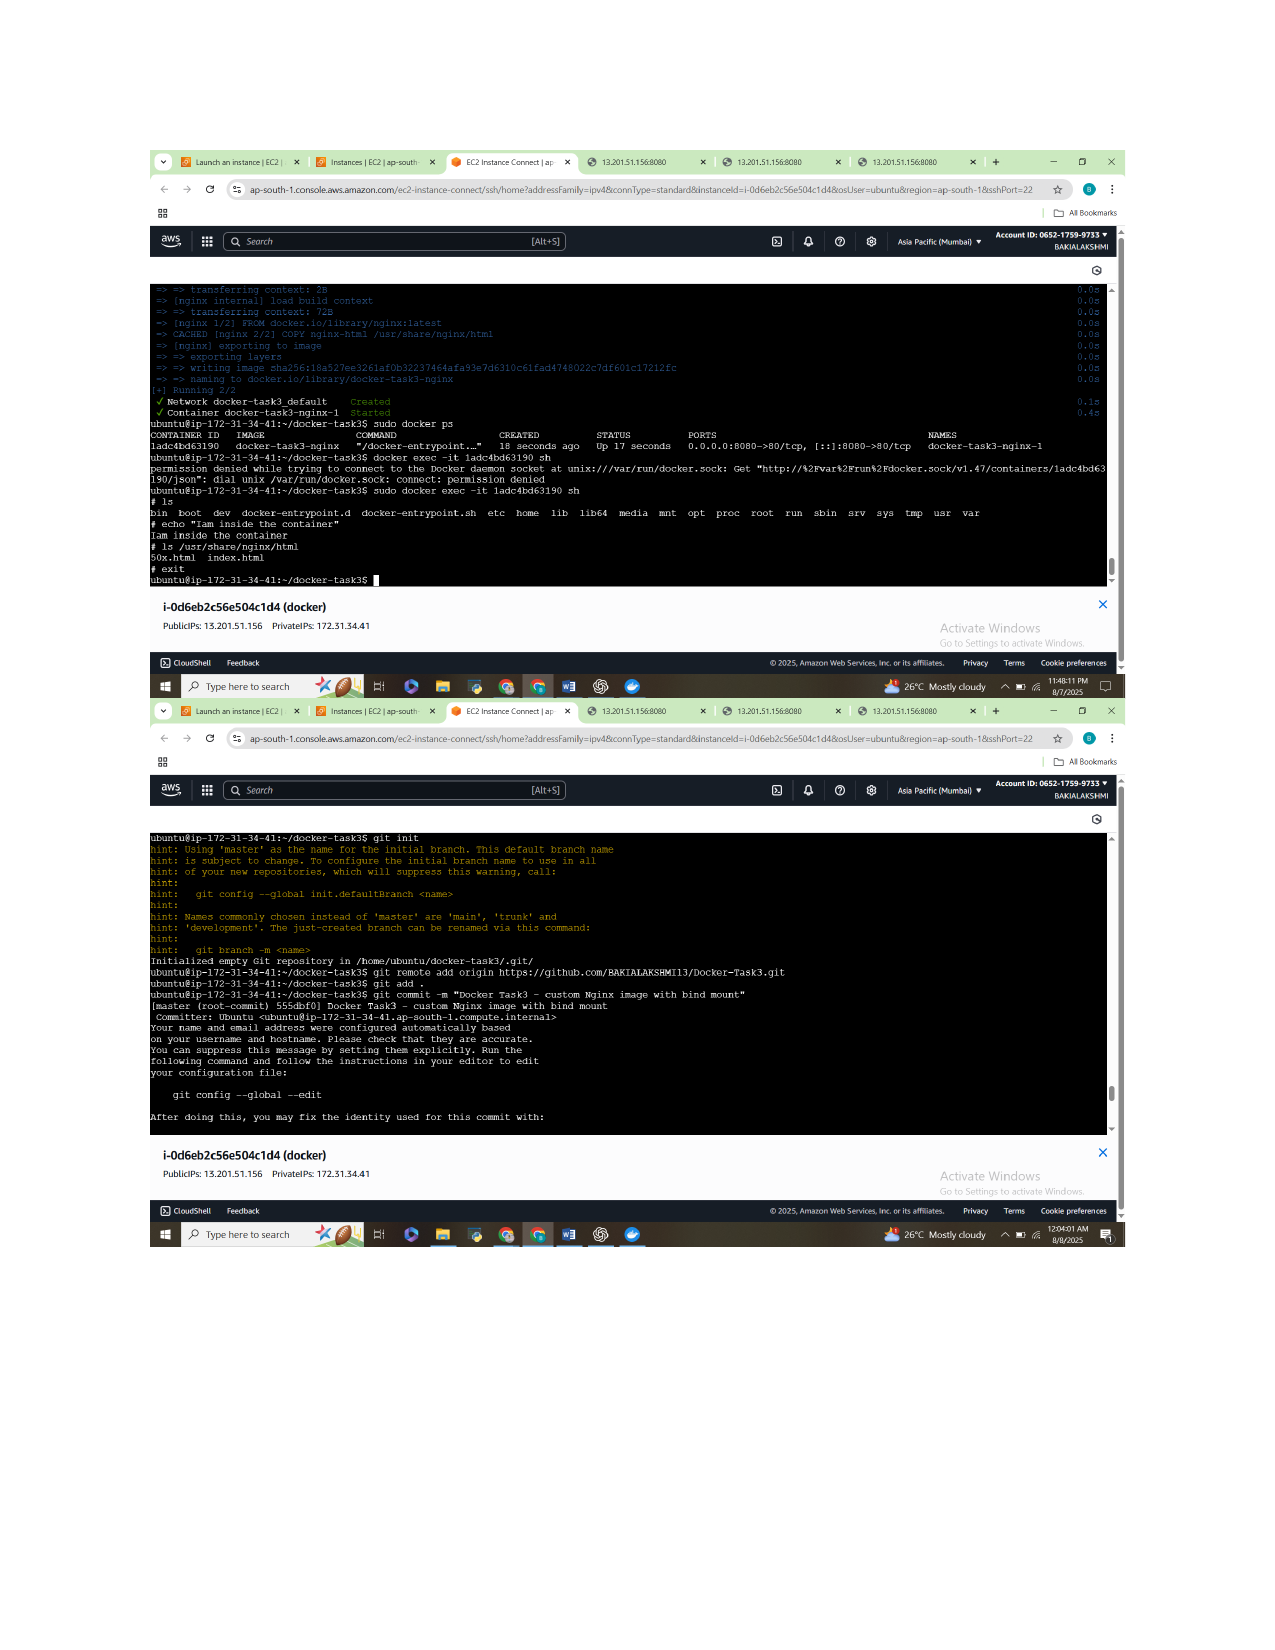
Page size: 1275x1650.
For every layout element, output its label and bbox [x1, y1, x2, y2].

picture [150, 150, 1125, 1247]
